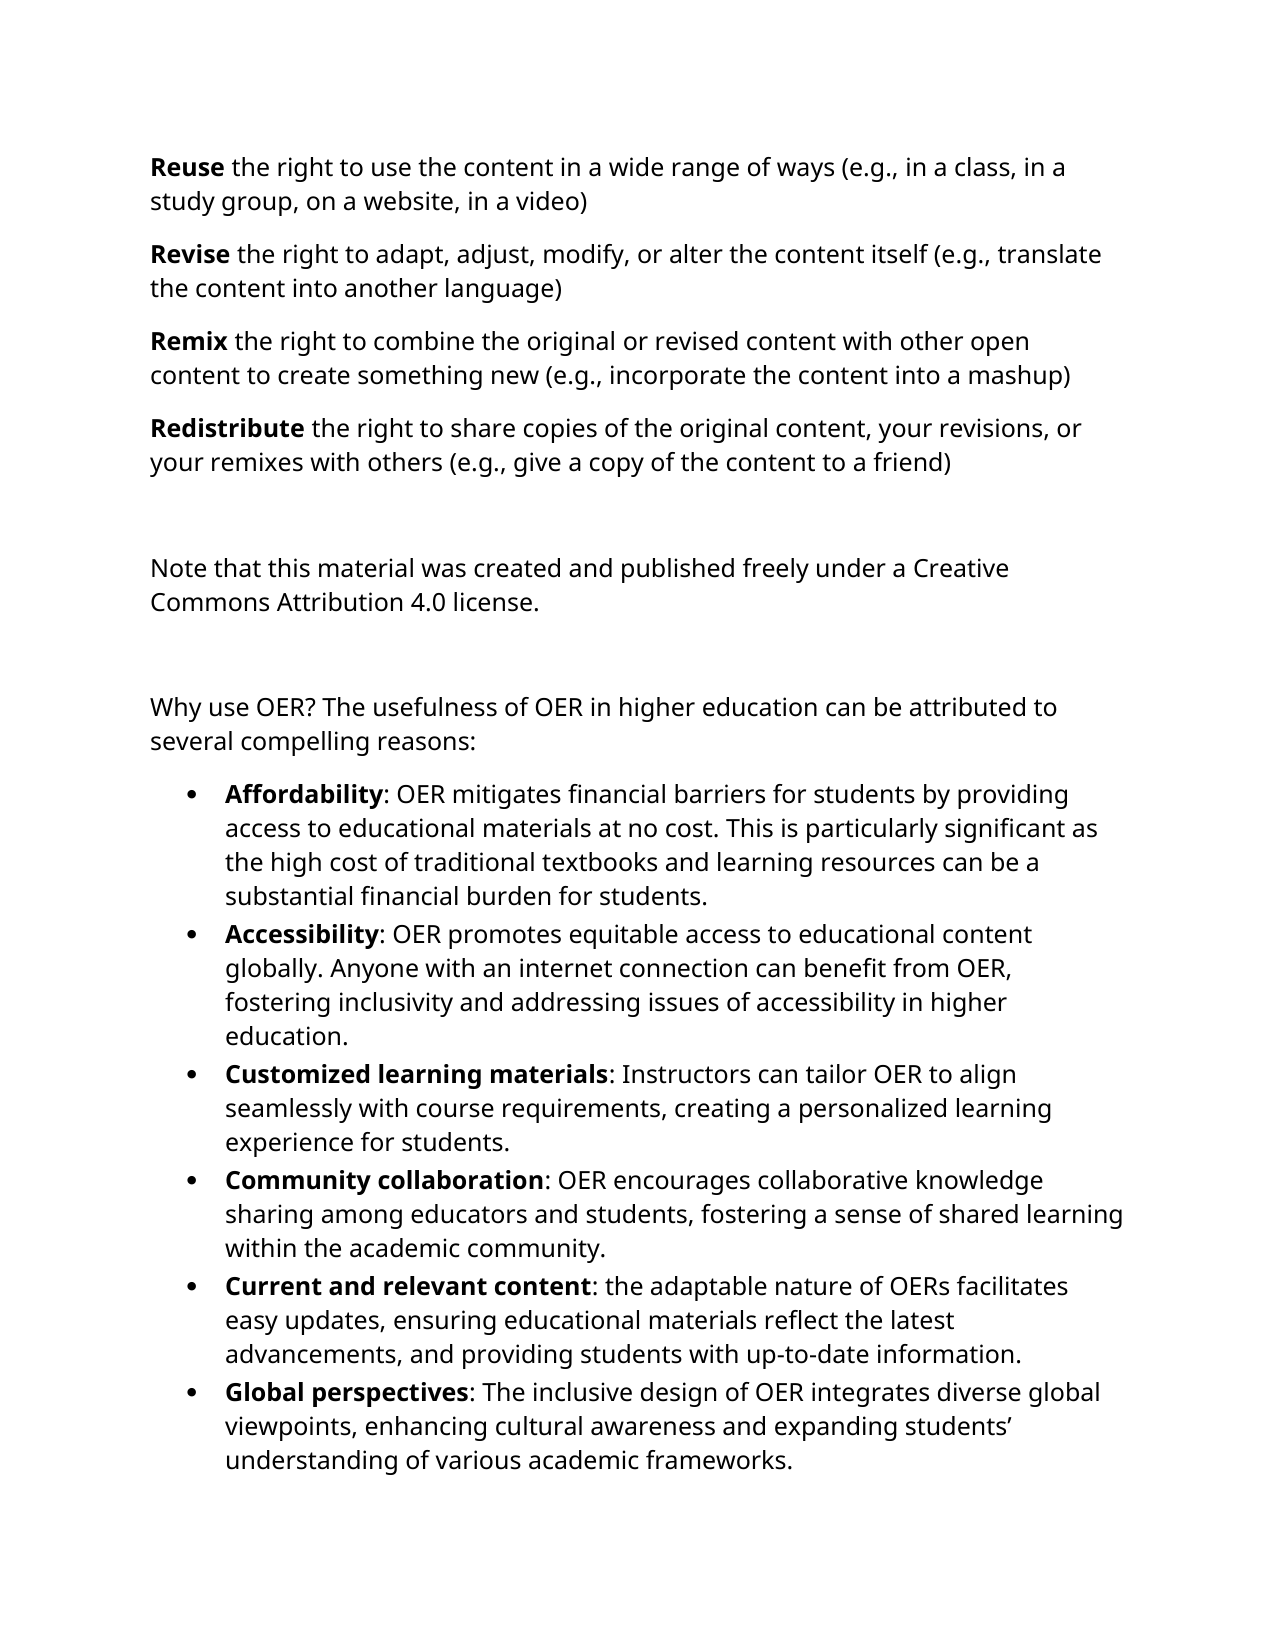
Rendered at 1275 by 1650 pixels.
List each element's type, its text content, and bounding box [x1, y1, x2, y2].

list Global perspectives: The inclusive design of OER integrates diverse global viewpoints, enhancing cultural awareness and expanding students’ understanding of various academic frameworks. [187, 1375, 1125, 1477]
list Customized learning materials: Instructors can tailor OER to align seamlessly with course requirements, creating a personalized learning experience for students. [187, 1057, 1125, 1159]
text Reuse the right to use the content in a wide range of ways (e.g., in a class, in a study group, on a website, in a video) [150, 150, 1125, 218]
text Note that this material was created and published freely under a Creative Commons Attribution 4.0 license. [150, 550, 1125, 618]
text Revise the right to adapt, adjust, modify, or alter the content itself (e.g., translate the content into another language) [150, 237, 1125, 305]
text Redistribute the right to share copies of the original content, your revisions, or your remixes with others (e.g., give a copy of the content to a friend) [150, 411, 1125, 479]
text Why use OER? The usefulness of OER in higher education can be attributed to several compelling reasons: [150, 690, 1125, 758]
list Community collaboration: OER encourages collaborative knowledge sharing among educators and students, fostering a sense of shared learning within the academic community. [187, 1163, 1125, 1265]
list Accessibility: OER promotes equitable access to educational content globally. Anyone with an internet connection can benefit from OER, fostering inclusivity and addressing issues of accessibility in higher education. [187, 917, 1125, 1053]
list Affordability: OER mitigates financial barriers for students by providing access to educational materials at no cost. This is particularly significant as the high cost of traditional textbooks and learning resources can be a substantial financial burden for students. [187, 777, 1125, 913]
text Remix the right to combine the original or revised content with other open content to create something new (e.g., incorporate the content into a mashup) [150, 324, 1125, 392]
list Current and relevant content: the adaptable nature of OERs facilitates easy updates, ensuring educational materials reflect the latest advancements, and providing students with up-to-date information. [187, 1269, 1125, 1371]
